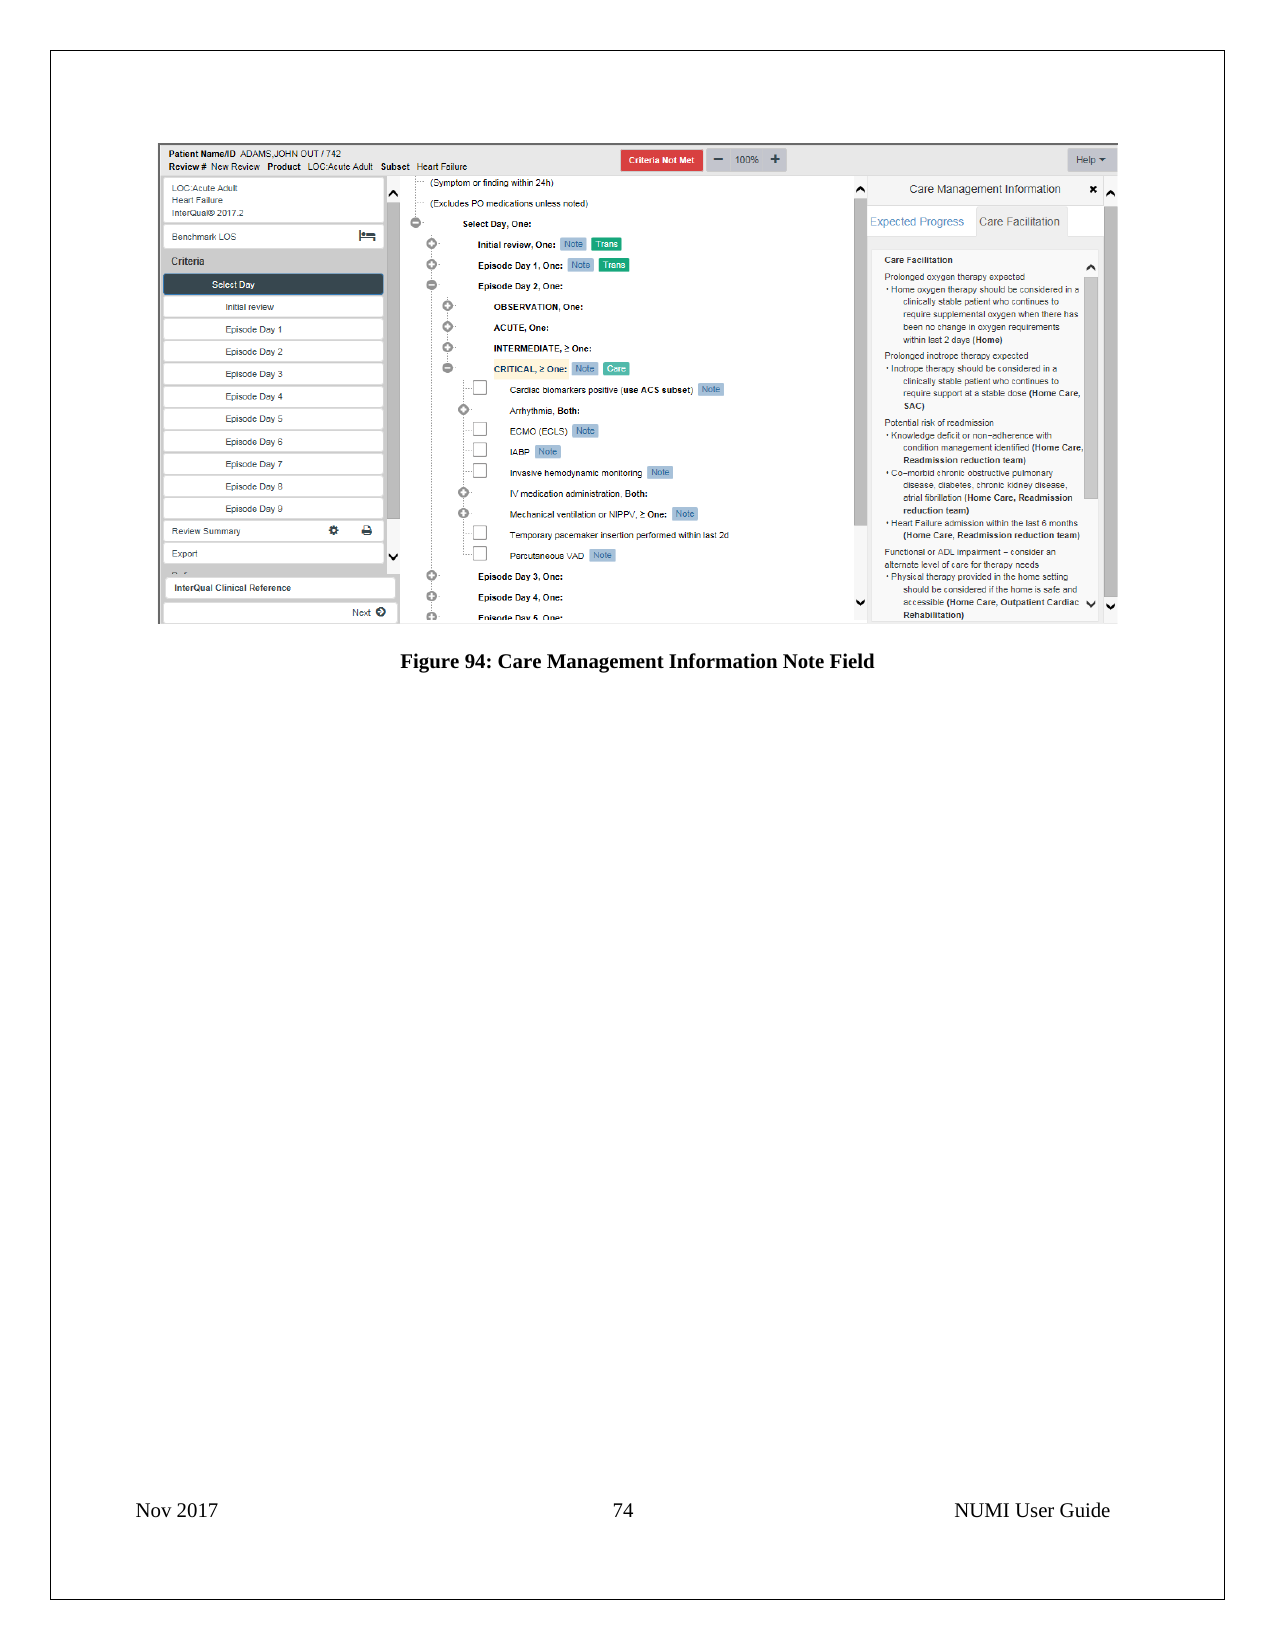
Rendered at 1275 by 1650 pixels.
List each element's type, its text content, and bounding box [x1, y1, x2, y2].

text Figure : Care Management Information Note Field [135, 649, 1139, 673]
picture [157, 143, 1118, 624]
